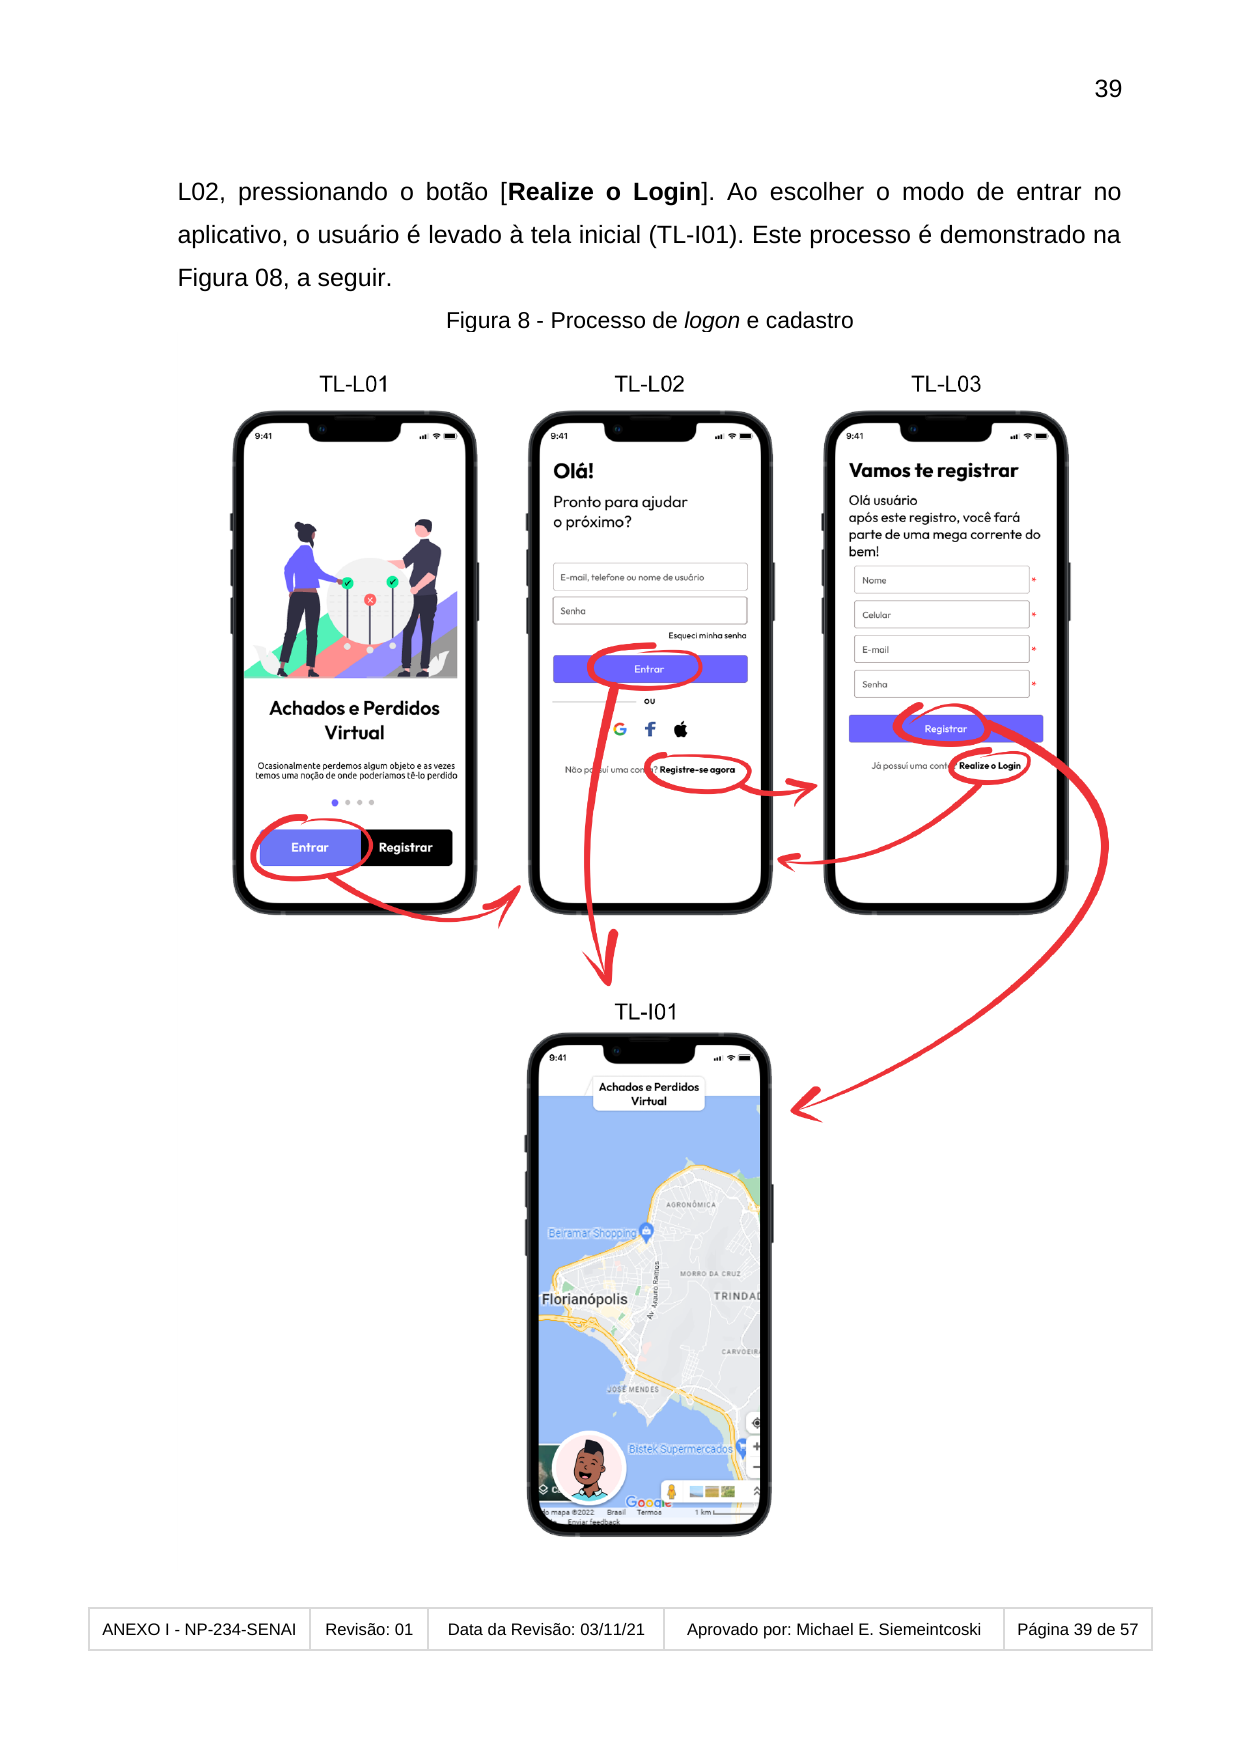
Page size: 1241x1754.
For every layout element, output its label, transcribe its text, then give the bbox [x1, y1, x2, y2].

text Figura 8 - Processo de logon e cadastro [177, 307, 1122, 332]
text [177, 177, 1122, 292]
picture [177, 332, 1123, 1571]
